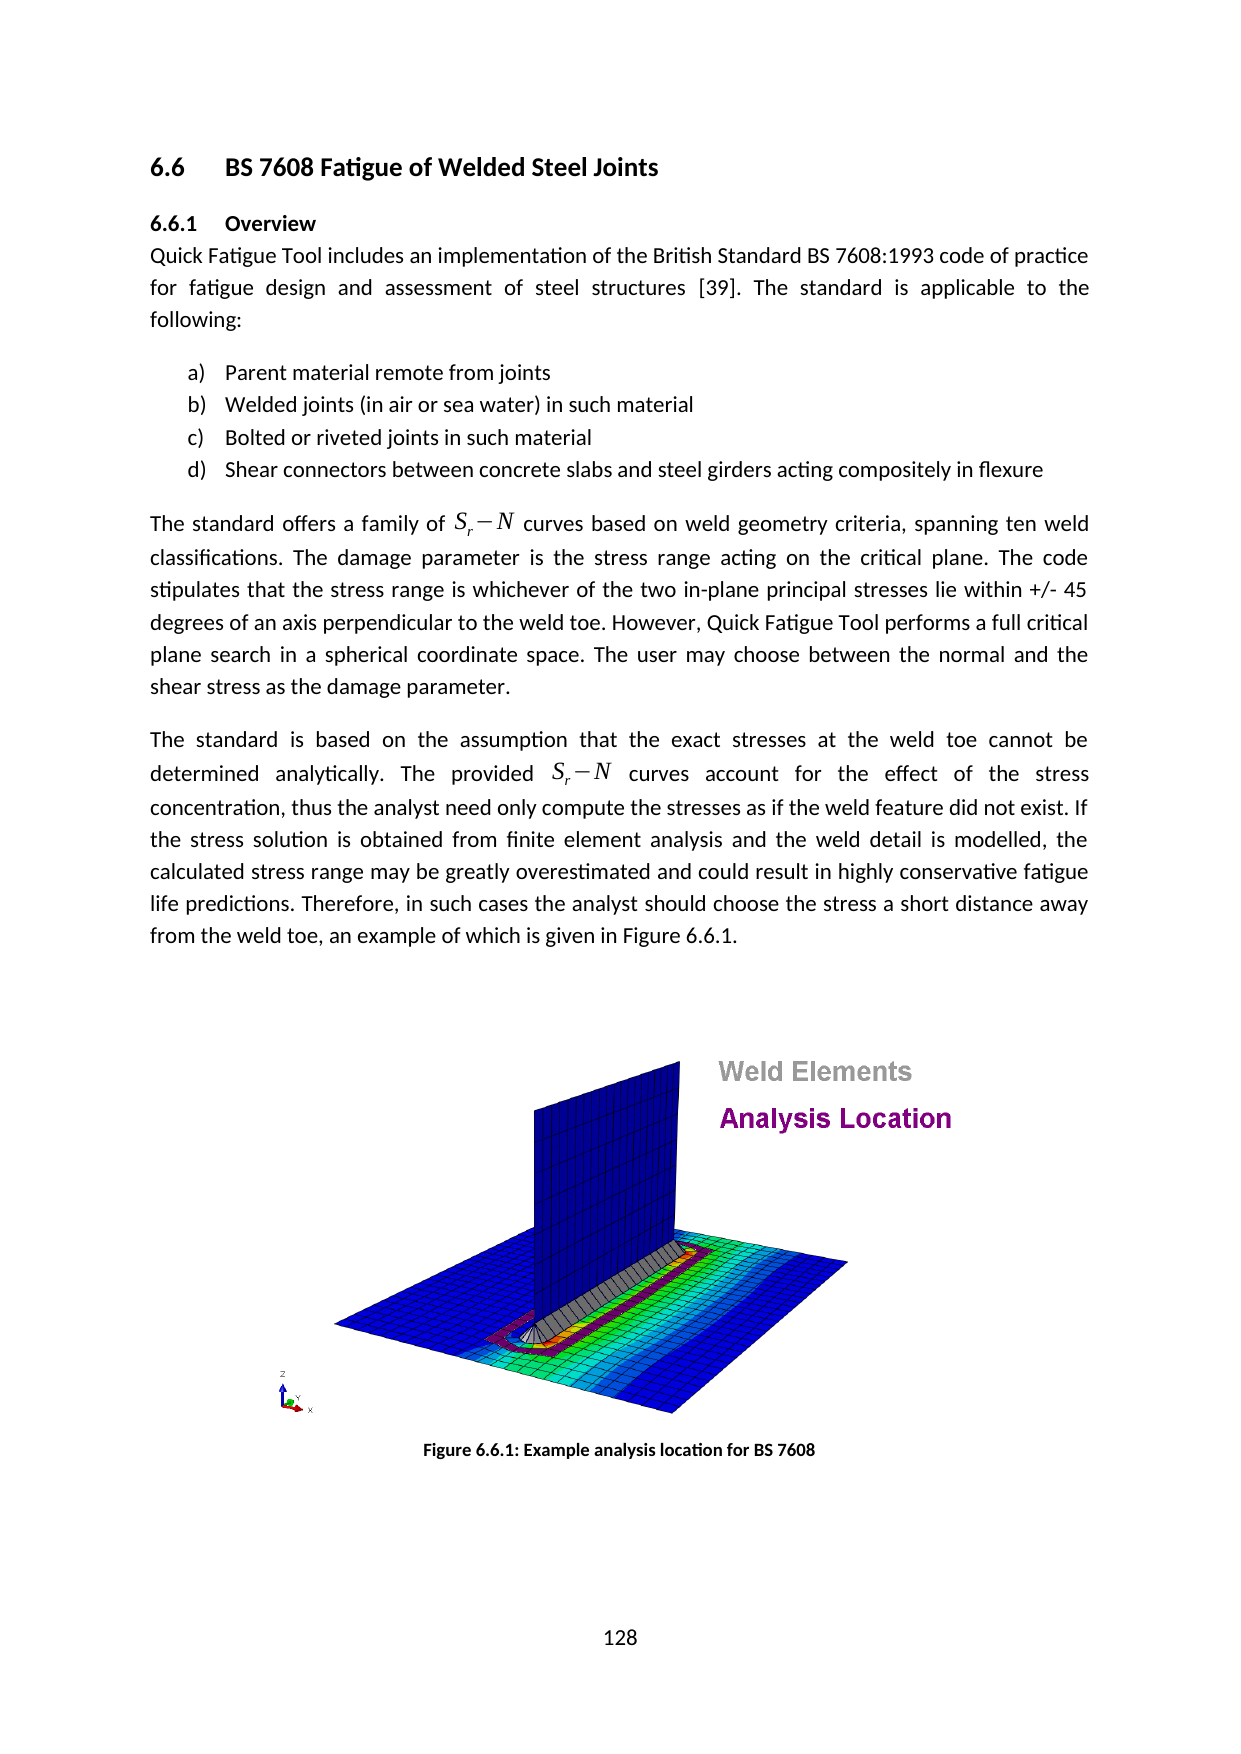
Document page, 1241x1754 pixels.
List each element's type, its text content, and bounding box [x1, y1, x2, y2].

list Shear connectors between concrete slabs and steel girders acting compositely in flexure [187, 455, 1090, 483]
list Parent material remote from joints [187, 358, 1090, 386]
text The standard offers a family of curves based on weld geometry criteria, spanning ten weld classifications. The damage parameter is the stress range acting on the critical plane. The code stipulates that the stress range is whichever of the two in-plane principal stresses lie within +/- 45 degrees of an axis perpendicular to the weld toe. However, Quick Fatigue Tool performs a full critical plane search in a spherical coordinate space. The user may choose between the normal and the shear stress as the damage parameter. [150, 508, 1090, 700]
subtitle 6.6.1 Overview [150, 209, 1090, 237]
text The standard is based on the assumption that the exact stresses at the weld toe cannot be determined analytically. The provided curves account for the effect of the stress concentration, thus the analyst need only compute the stresses as if the weld feature did not exist. If the stress solution is obtained from finite element analysis and the weld detail is modelled, the calculated stress range may be greatly overestimated and could result in highly conservative fatigue life predictions. Therefore, in such cases the analyst should choose the stress a short distance away from the weld toe, an example of which is given in Figure 6.6.1. [150, 725, 1090, 950]
picture [265, 1051, 974, 1429]
list Bolted or riveted joints in such material [187, 423, 1090, 451]
list Welded joints (in air or sea water) in such material [187, 391, 1090, 418]
text Quick Fatigue Tool includes an implementation of the British Standard BS 7608:1993 code of practice for fatigue design and assessment of steel structures. The standard is applicable to the following: [150, 241, 1090, 333]
subtitle 6.6 BS 7608 Fatigue of Welded Steel Joints [150, 150, 1090, 183]
